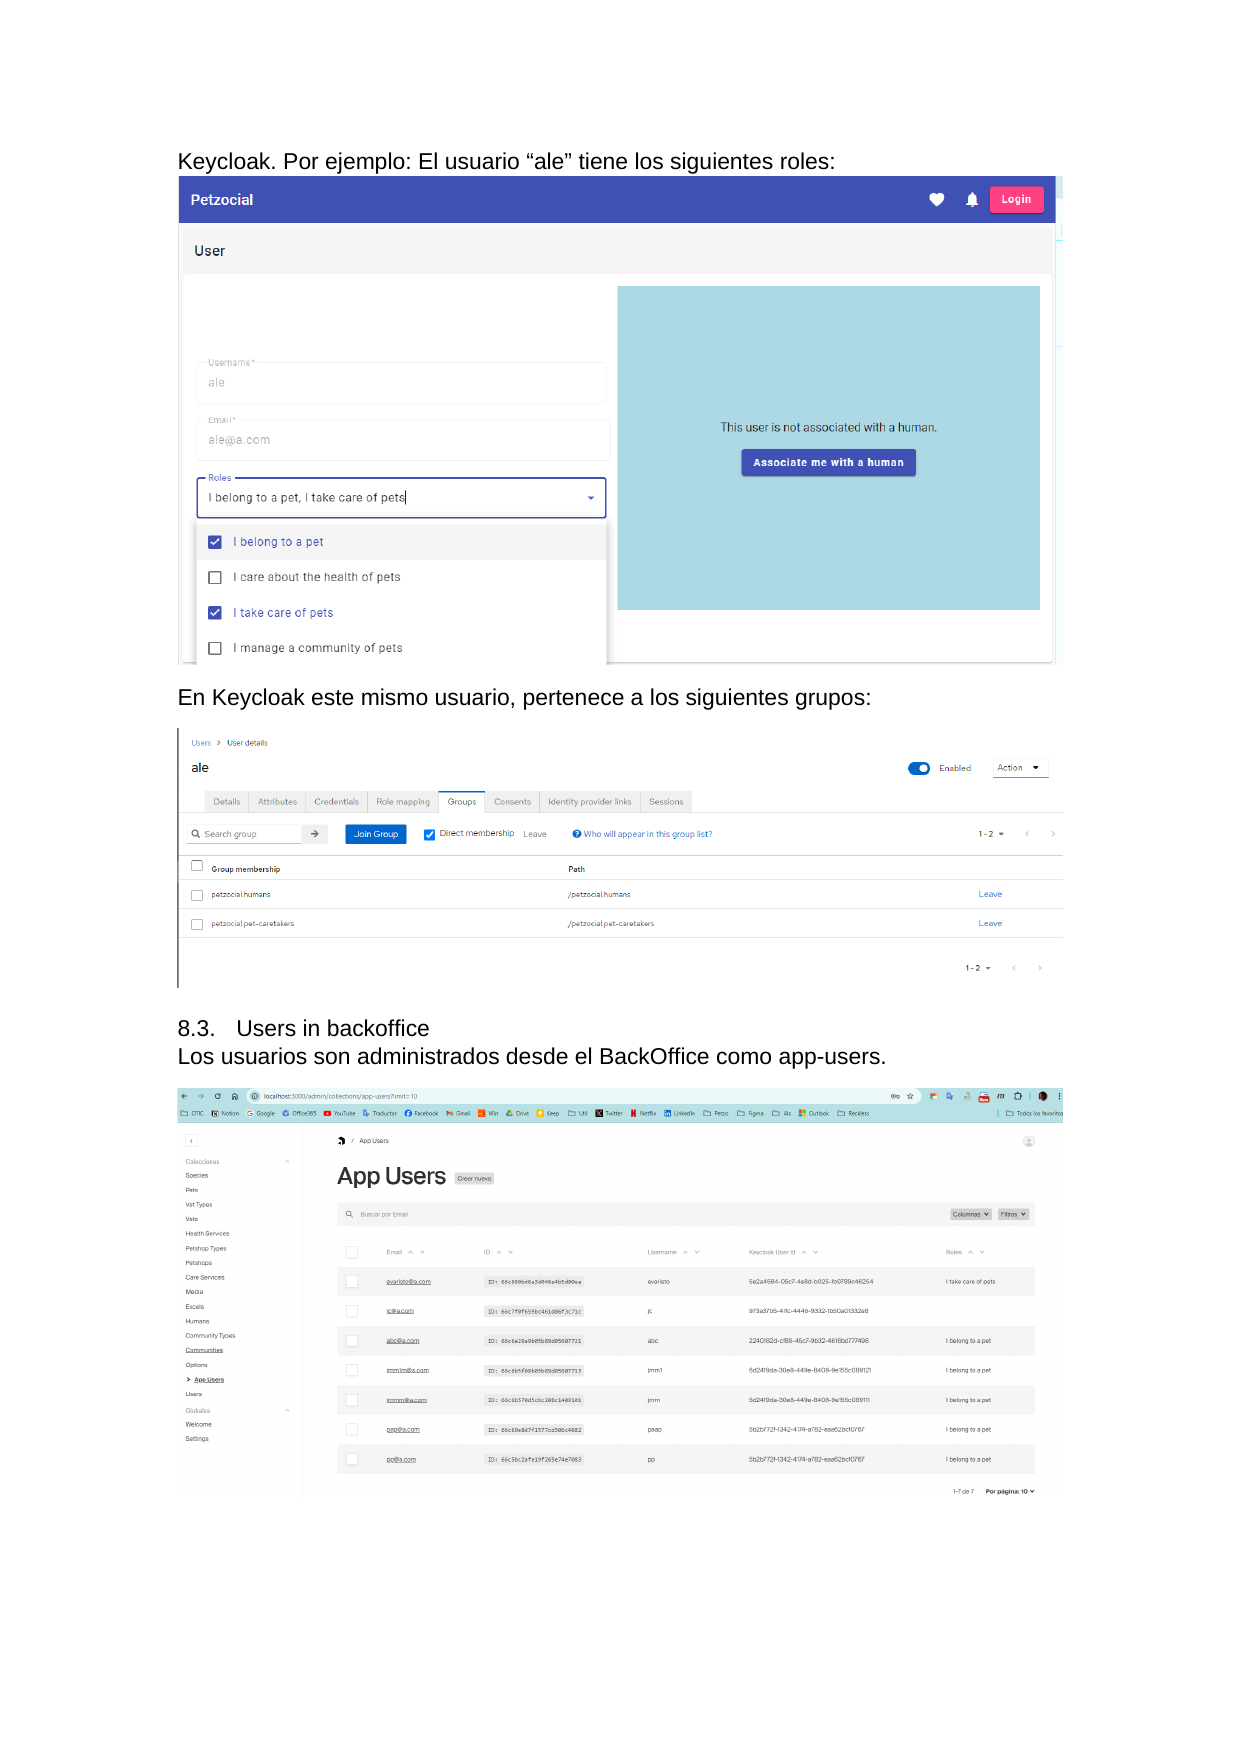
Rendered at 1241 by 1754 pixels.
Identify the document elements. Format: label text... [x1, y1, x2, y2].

picture [177, 728, 1063, 988]
picture [177, 176, 1063, 665]
text Los usuarios son administrados desde el BackOffice como app-users. [177, 1043, 1063, 1069]
subtitle Users in backoffice [177, 1014, 1063, 1041]
picture [177, 1088, 1063, 1497]
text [177, 148, 1063, 176]
text En Keycloak este mismo usuario, pertenece a los siguientes grupos: [177, 684, 1063, 710]
